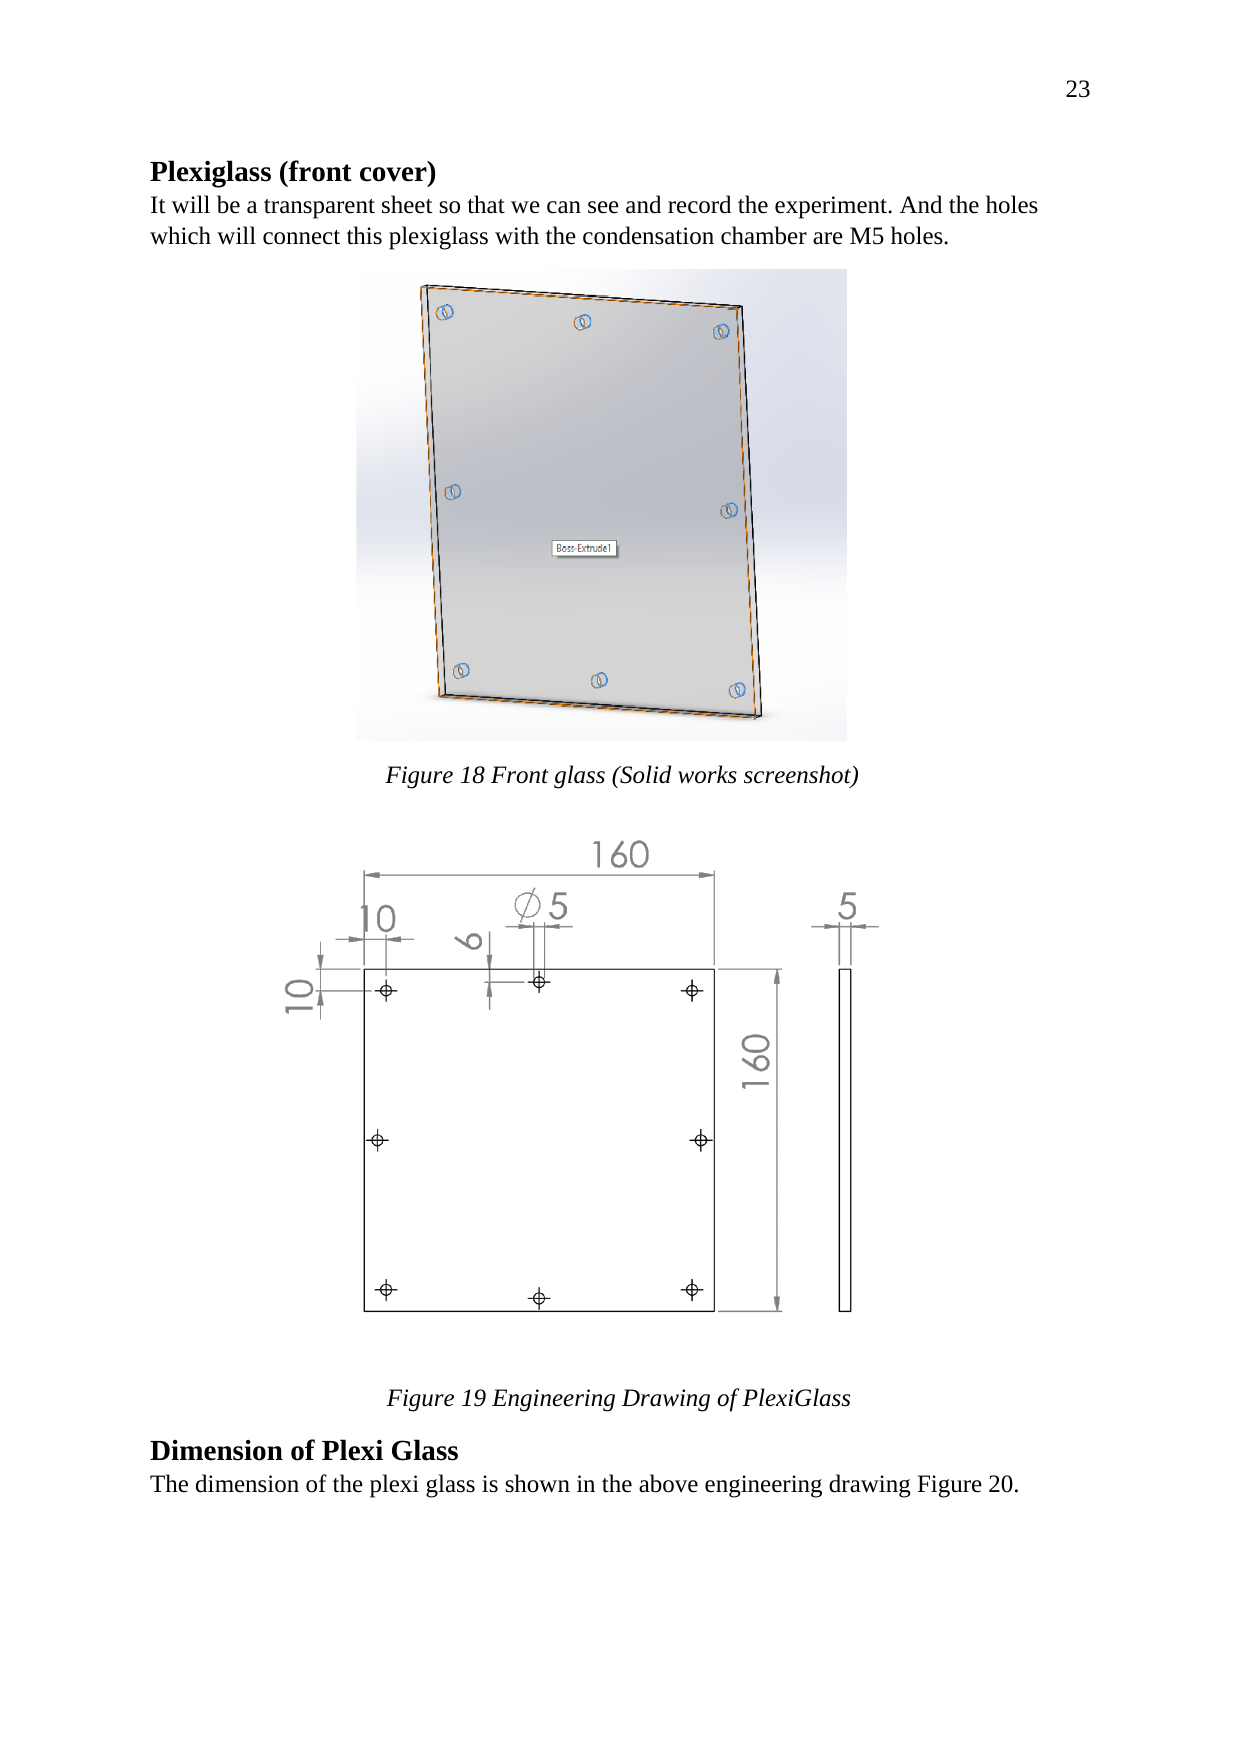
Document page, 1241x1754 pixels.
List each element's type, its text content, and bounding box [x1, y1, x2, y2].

subtitle Dimension of Plexi Glass [150, 1433, 1090, 1466]
picture [275, 809, 891, 1365]
text Figure 18 Front glass (Solid works screenshot) [150, 760, 1090, 789]
text It will be a transparent sheet so that we can see and record the experiment. And the holes which will connect this plexiglass with the condensation chamber are M5 holes. [150, 190, 1090, 250]
text Figure 19 Engineering Drawing of PlexiGlass [150, 1383, 1090, 1412]
subtitle Plexiglass (front cover) [150, 154, 1090, 188]
text The dimension of the plexi glass is shown in the above engineering drawing Figure 20. [150, 1469, 1090, 1498]
picture [356, 269, 847, 741]
